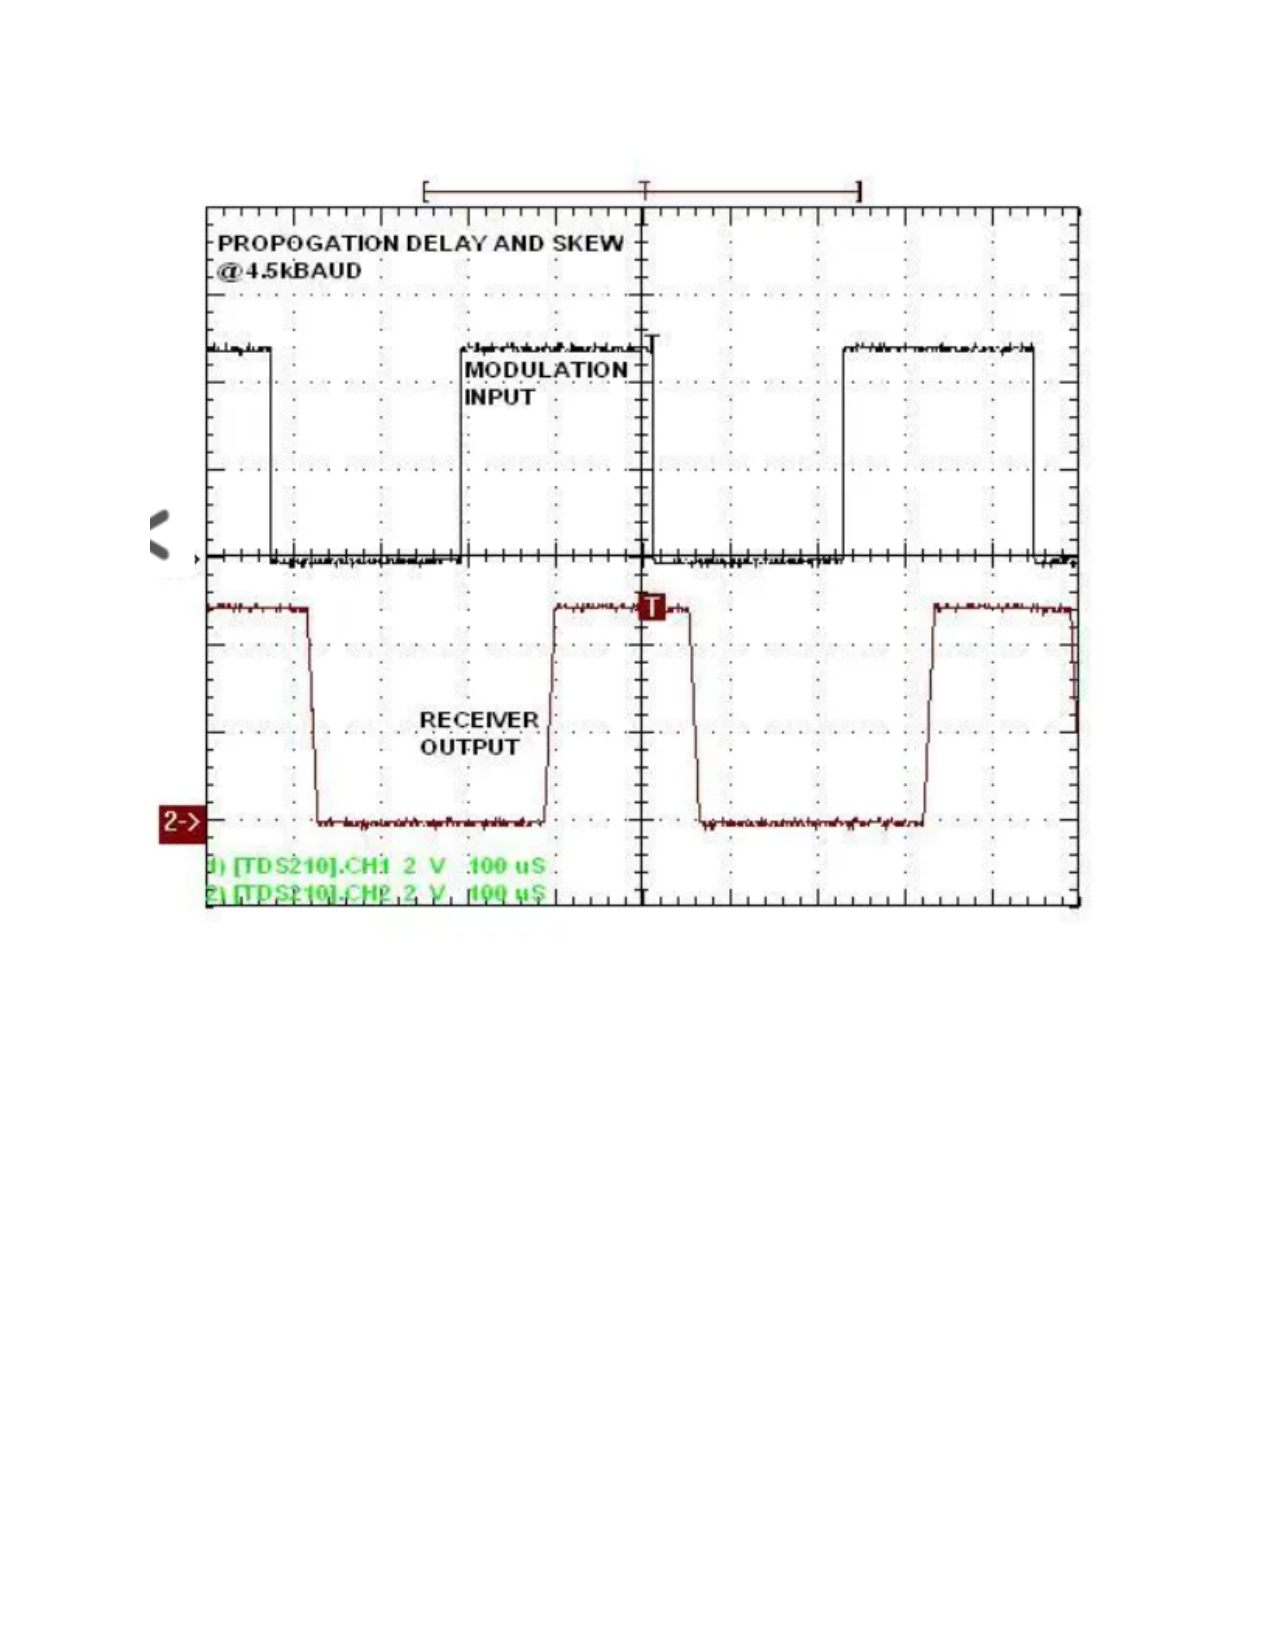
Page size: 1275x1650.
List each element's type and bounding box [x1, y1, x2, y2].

picture [150, 150, 1125, 953]
